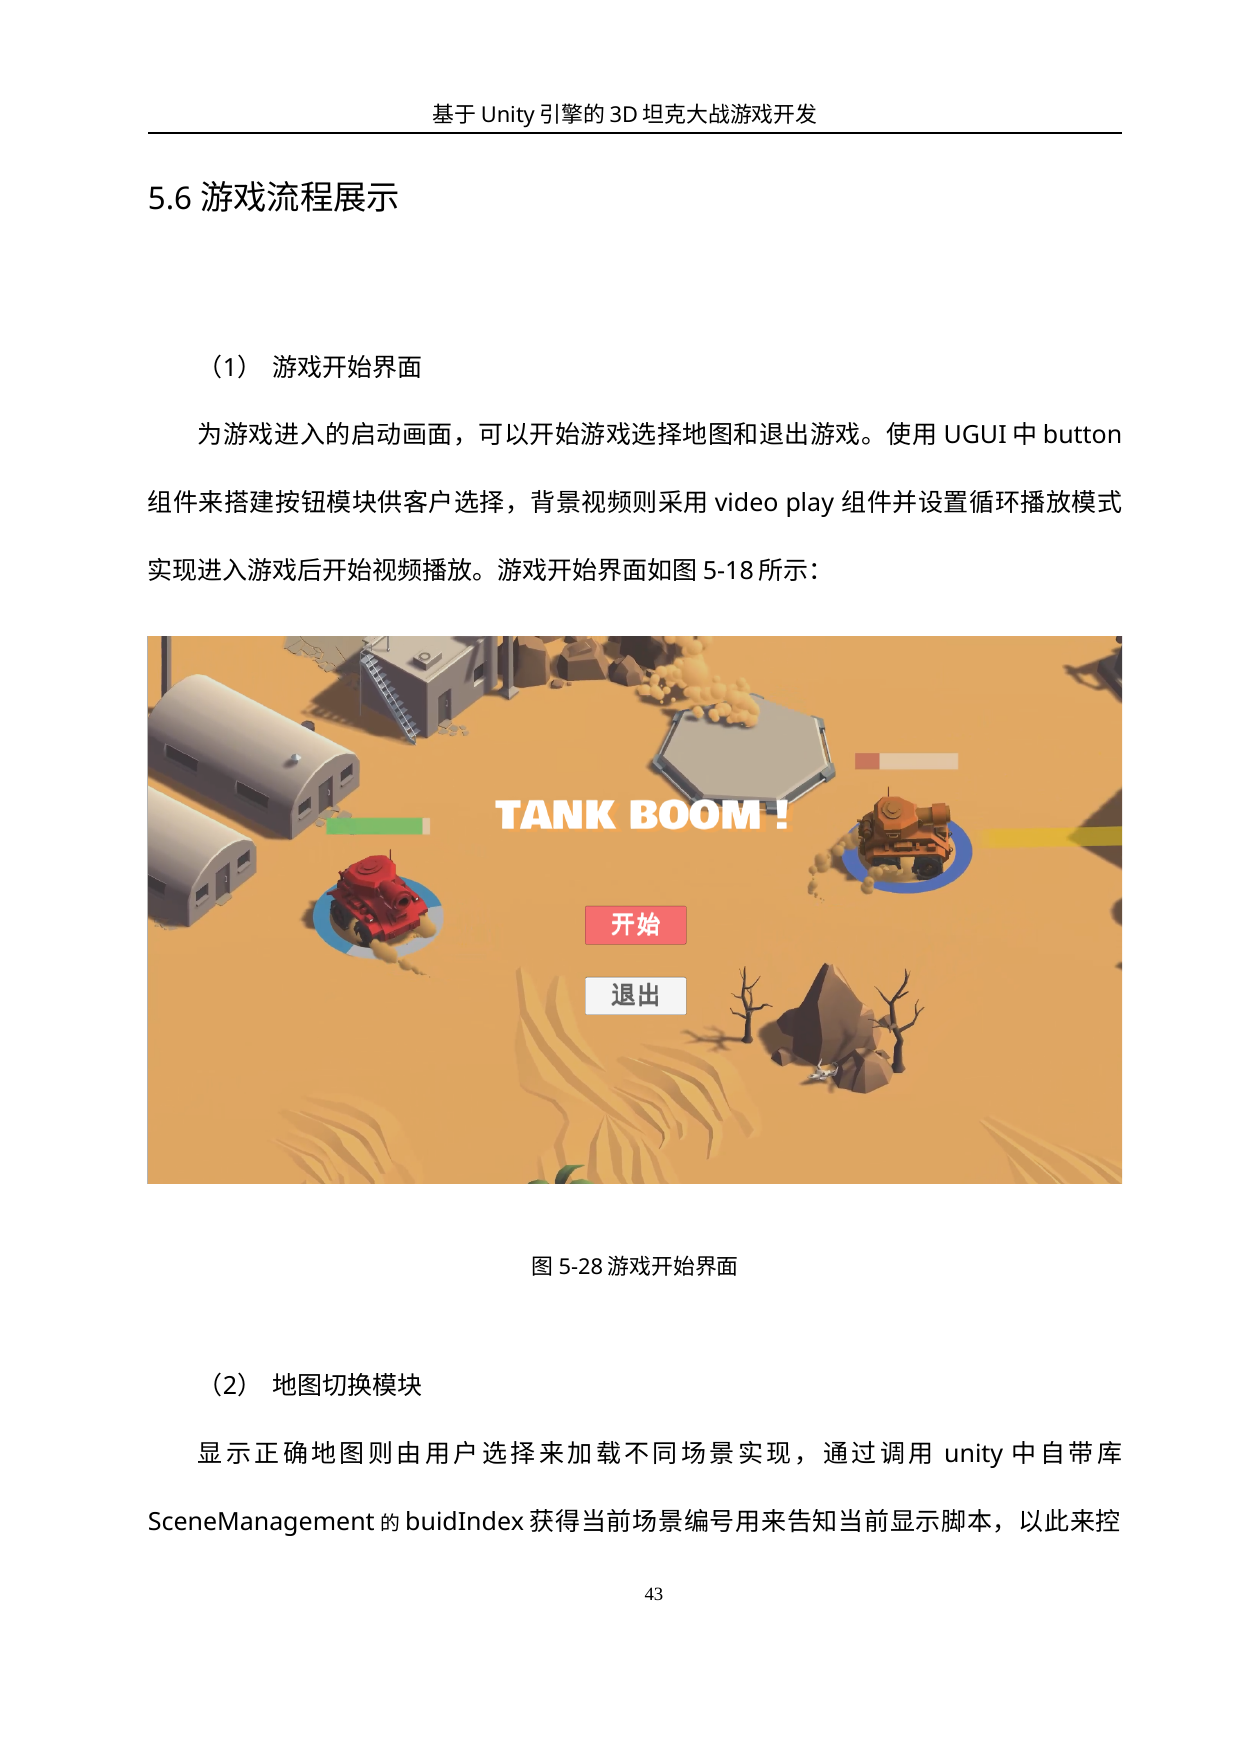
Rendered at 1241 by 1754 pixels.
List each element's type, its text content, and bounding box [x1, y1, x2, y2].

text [148, 1418, 1122, 1554]
subtitle 游戏流程展示 [148, 161, 1122, 229]
list 地图切换模块 [198, 1350, 1122, 1418]
picture [147, 636, 1123, 1184]
text 为游戏进入的启动画面，可以开始游戏选择地图和退出游戏。使用UGUI中button组件来搭建按钮模块供客户选择，背景视频则采用video play 组件并设置循环播放模式实现进入游戏后开始视频播放。游戏开始界面如图5-18所示： [148, 399, 1122, 603]
list 游戏开始界面 [198, 331, 1122, 399]
